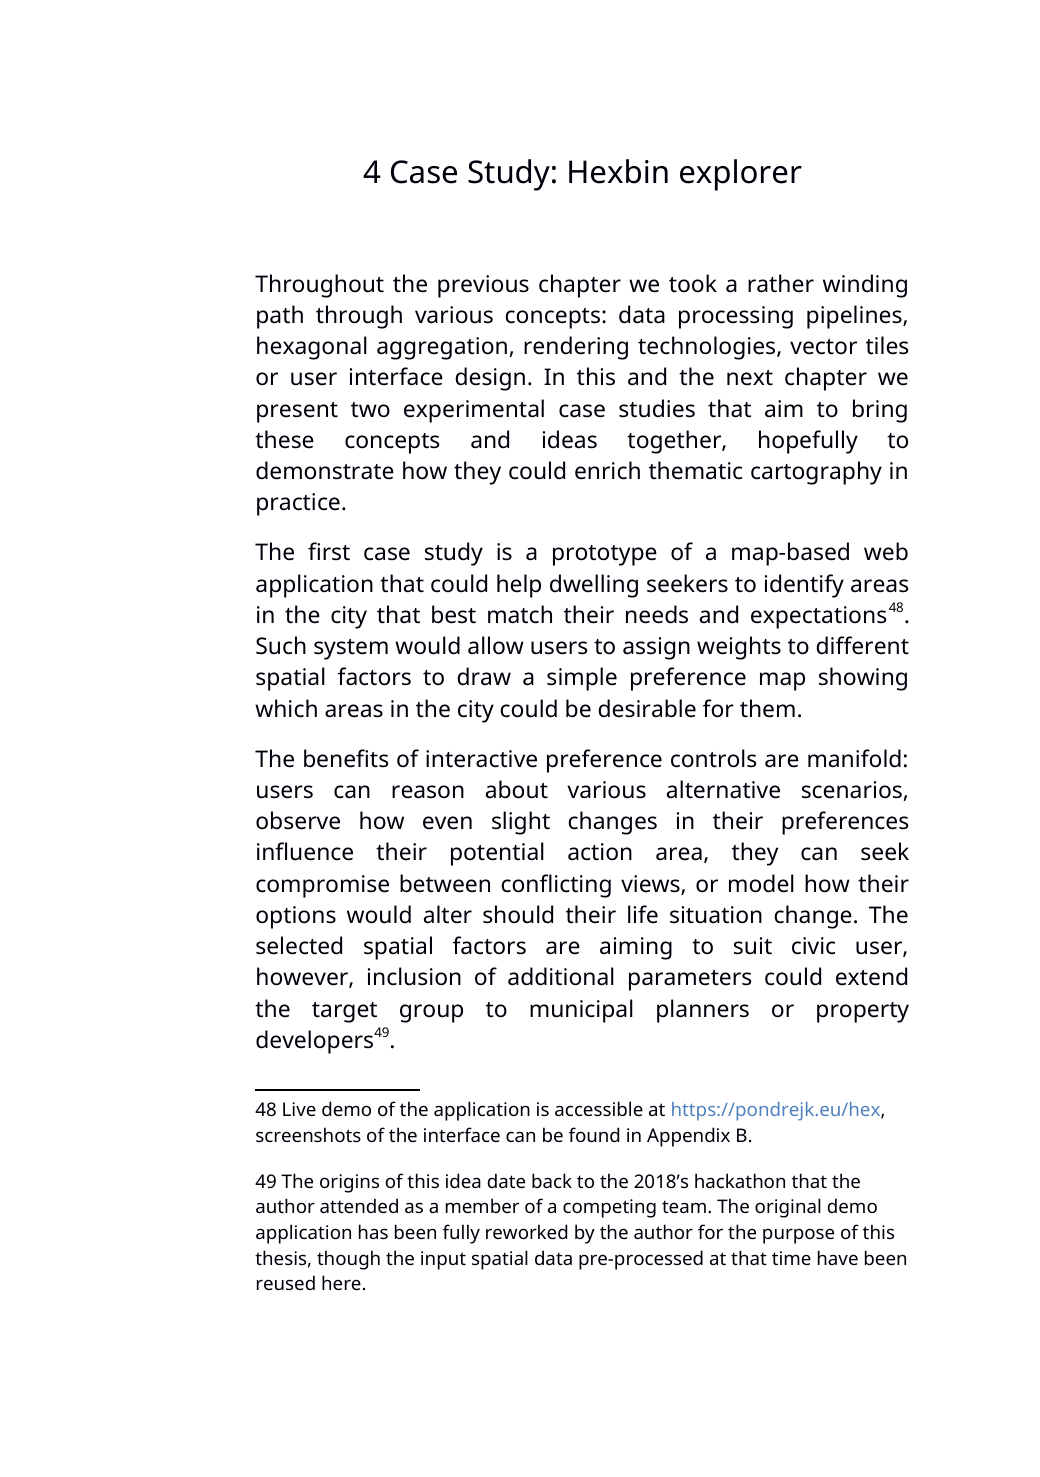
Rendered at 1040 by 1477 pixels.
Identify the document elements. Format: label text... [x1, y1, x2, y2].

subtitle 4 Case Study: Hexbin explorer [255, 150, 910, 193]
text The first case study is a prototype of a map-based web application that could help dwelling seekers to identify areas in the city that best match their needs and expectations. Such system would allow users to assign weights to different spatial factors to draw a simple preference map showing which areas in the city could be desirable for them. [255, 536, 910, 724]
text Throughout the previous chapter we took a rather winding path through various concepts: data processing pipelines, hexagonal aggregation, rendering technologies, vector tiles or user interface design. In this and the next chapter we present two experimental case studies that aim to bring these concepts and ideas together, hopefully to demonstrate how they could enrich thematic cartography in practice. [255, 268, 910, 518]
text The benefits of interactive preference controls are manifold: users can reason about various alternative scenarios, observe how even slight changes in their preferences influence their potential action area, they can seek compromise between conflicting views, or model how their options would alter should their life situation change. The selected spatial factors are aiming to suit civic user, however, inclusion of additional parameters could extend the target group to municipal planners or property developers. [255, 743, 910, 1055]
